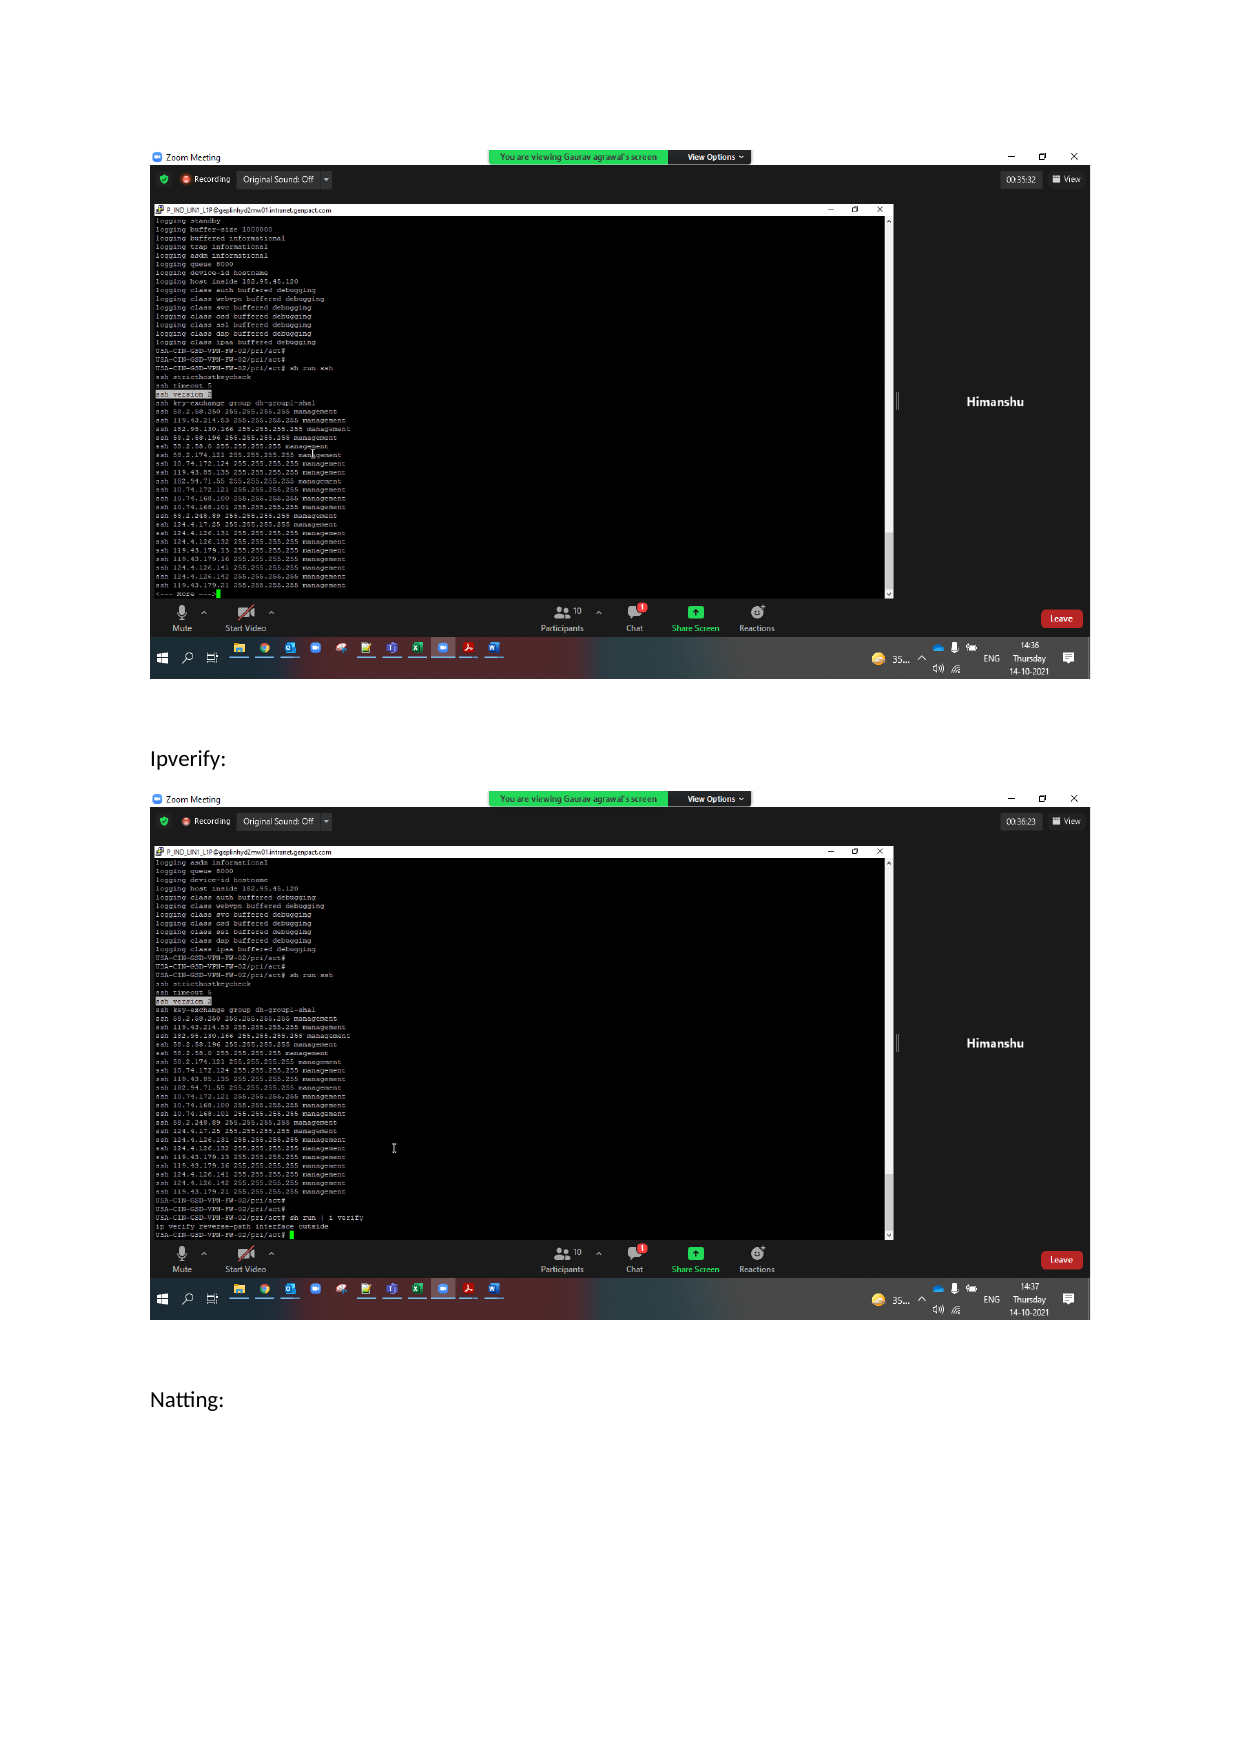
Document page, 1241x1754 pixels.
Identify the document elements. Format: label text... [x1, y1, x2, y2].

text Ipverify: [150, 744, 1090, 772]
picture [150, 791, 1091, 1320]
text Natting: [150, 1386, 1090, 1414]
picture [150, 150, 1091, 679]
